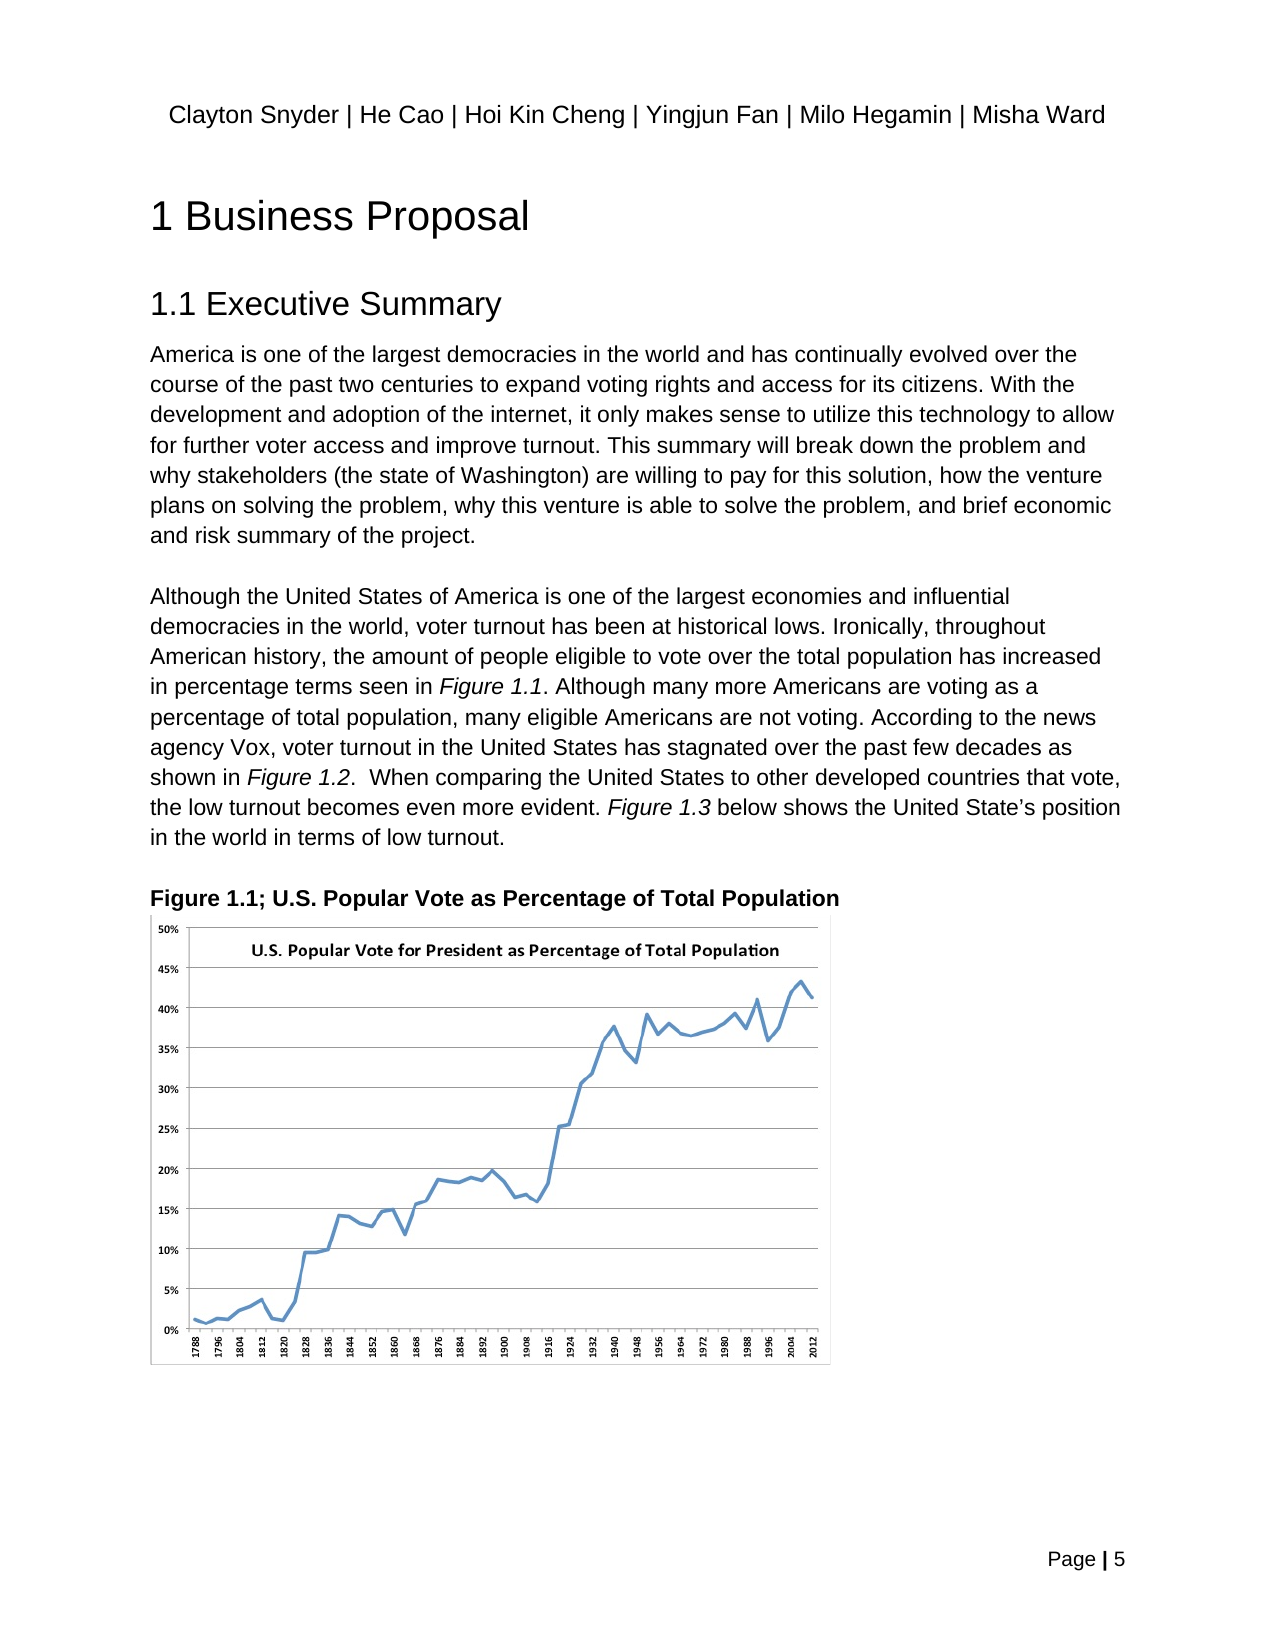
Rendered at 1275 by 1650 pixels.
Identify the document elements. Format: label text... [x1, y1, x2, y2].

subtitle 1 Business Proposal [150, 192, 1125, 239]
text America is one of the largest democracies in the world and has continually evolved over the course of the past two centuries to expand voting rights and access for its citizens. With the development and adoption of the internet, it only makes sense to utilize this technology to allow for further voter access and improve turnout. This summary will break down the problem and why stakeholders (the state of Washington) are willing to pay for this solution, how the venture plans on solving the problem, why this venture is able to solve the problem, and brief economic and risk summary of the project. [150, 341, 1125, 548]
text Figure 1.1; U.S. Popular Vote as Percentage of Total Population [150, 885, 1125, 911]
subtitle 1.1 Executive Summary [150, 284, 1125, 323]
picture [150, 915, 831, 1365]
text Although the United States of America is one of the largest economies and influential democracies in the world, voter turnout has been at historical lows. Ironically, throughout American history, the amount of people eligible to vote over the total population has increased in percentage terms seen in Figure 1.1. Although many more Americans are voting as a percentage of total population, many eligible Americans are not voting. According to the news agency Vox, voter turnout in the United States has stagnated over the past few decades as shown in Figure 1.2. When comparing the United States to other developed countries that vote, the low turnout becomes even more evident. Figure 1.3 below shows the United State’s position in the world in terms of low turnout. [150, 583, 1125, 851]
